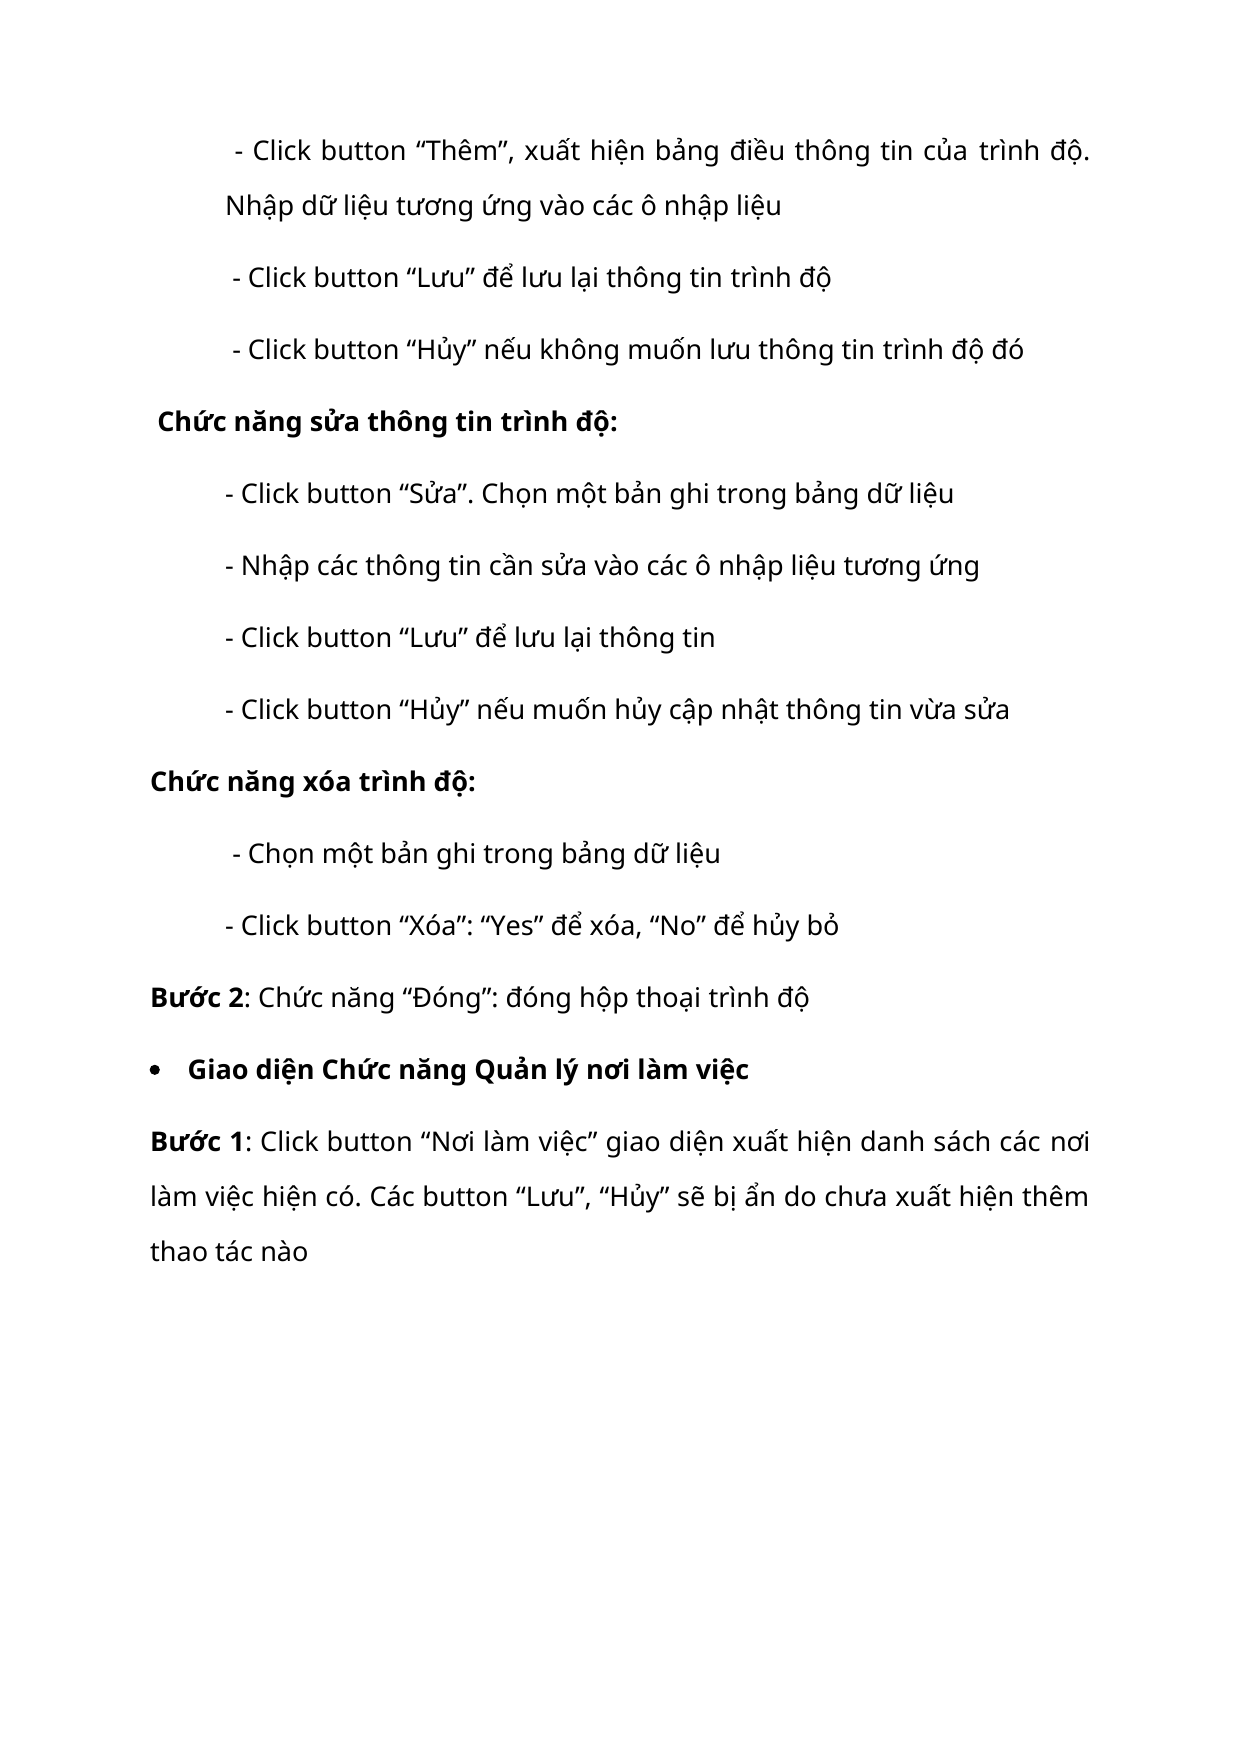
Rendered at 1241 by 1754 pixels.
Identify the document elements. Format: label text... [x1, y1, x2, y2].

text - Nhập các thông tin cần sửa vào các ô nhập liệu tương ứng [225, 546, 1090, 583]
text - Click button “Hủy” nếu muốn hủy cập nhật thông tin vừa sửa [225, 690, 1090, 727]
text - Click button “Thêm”, xuất hiện bảng điều thông tin của trình độ. Nhập dữ liệu tương ứng vào các ô nhập liệu [225, 131, 1090, 223]
list Giao diện Chức năng Quản lý nơi làm việc [150, 1050, 1090, 1087]
text Bước 2: Chức năng “Đóng”: đóng hộp thoại trình độ [150, 978, 1090, 1015]
text - Click button “Sửa”. Chọn một bản ghi trong bảng dữ liệu [225, 474, 1090, 511]
text Chức năng sửa thông tin trình độ: [150, 402, 1090, 439]
text - Chọn một bản ghi trong bảng dữ liệu [150, 834, 1090, 871]
text - Click button “Hủy” nếu không muốn lưu thông tin trình độ đó [225, 331, 1090, 367]
text - Click button “Lưu” để lưu lại thông tin trình độ [225, 258, 1090, 295]
text Chức năng xóa trình độ: [150, 762, 1090, 799]
text Bước 1: Click button “Nơi làm việc” giao diện xuất hiện danh sách các nơi làm việc hiện có. Các button “Lưu”, “Hủy” sẽ bị ẩn do chưa xuất hiện thêm thao tác nào [150, 1122, 1090, 1270]
text - Click button “Lưu” để lưu lại thông tin [225, 618, 1090, 655]
text - Click button “Xóa”: “Yes” để xóa, “No” để hủy bỏ [150, 906, 1090, 943]
